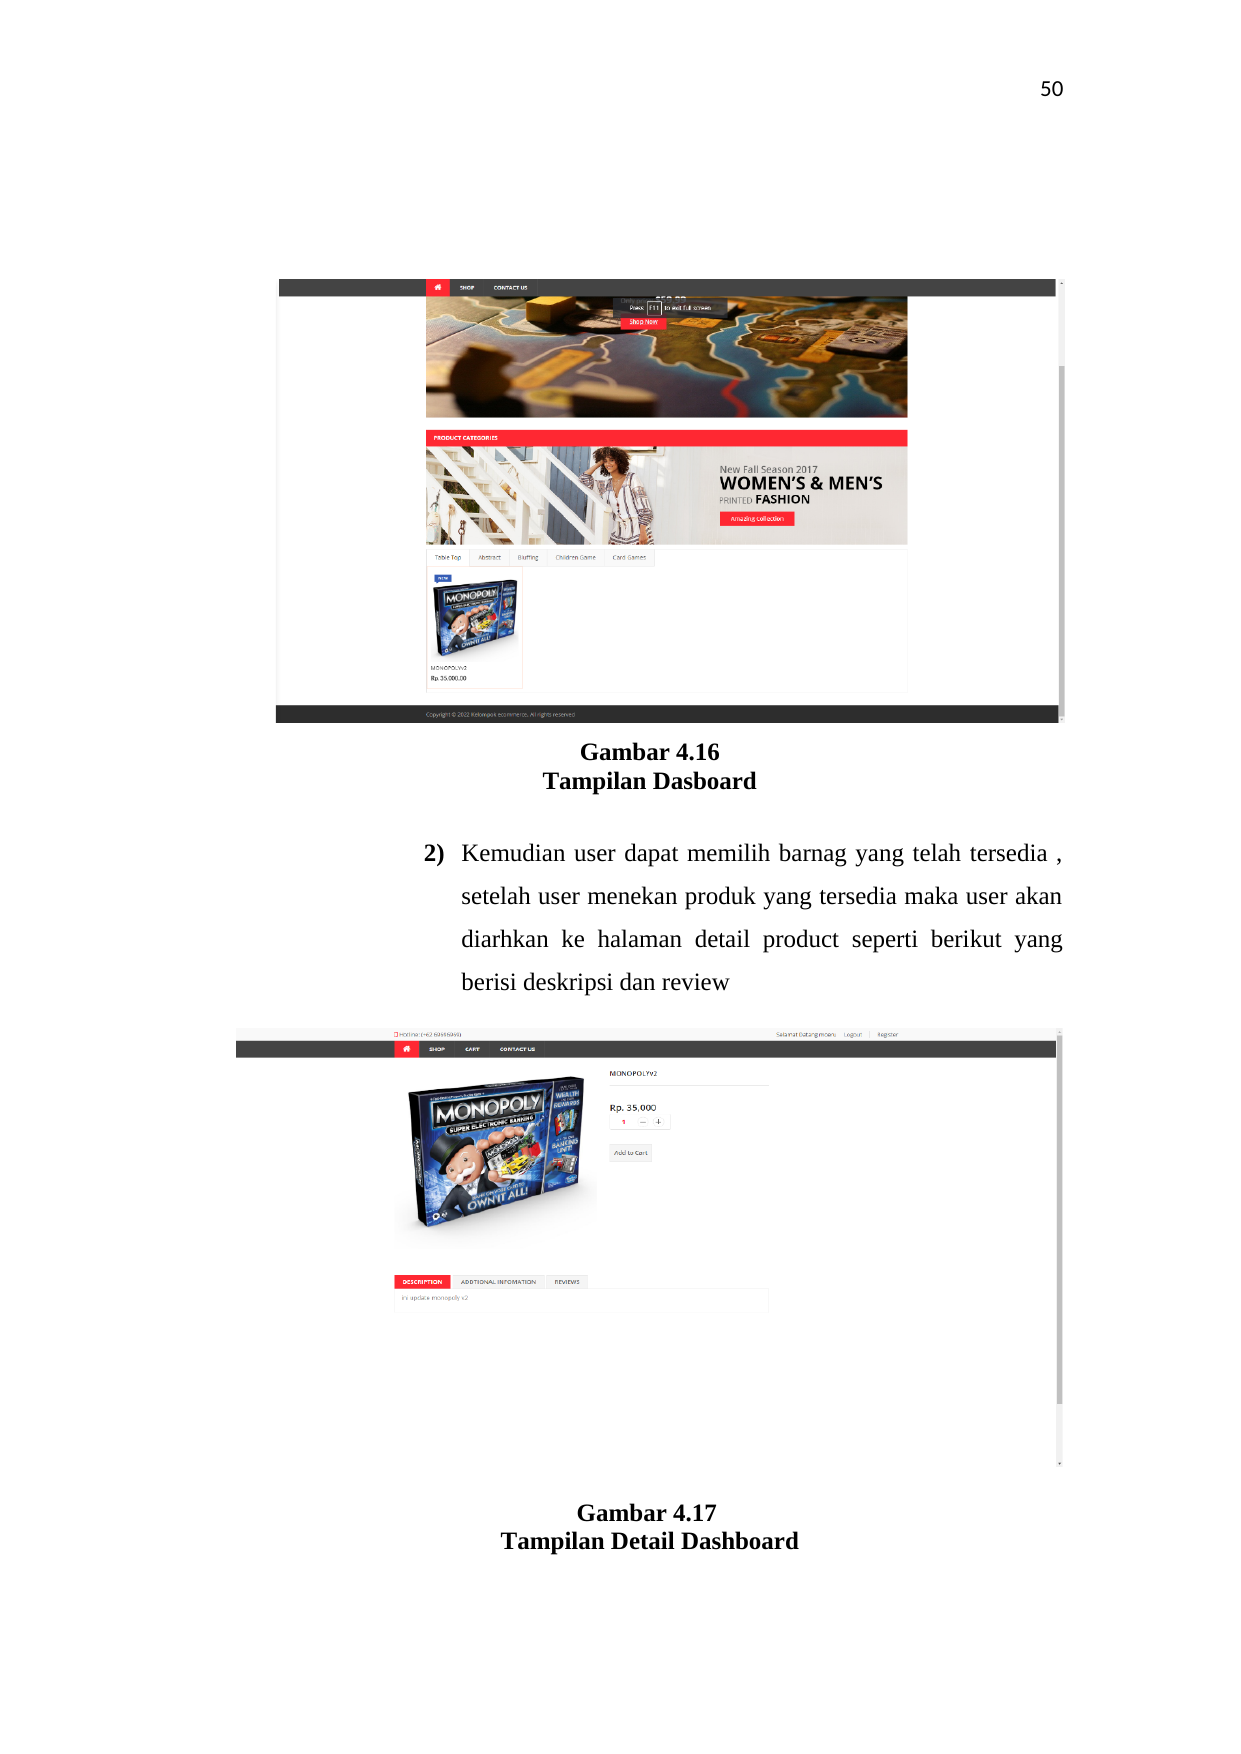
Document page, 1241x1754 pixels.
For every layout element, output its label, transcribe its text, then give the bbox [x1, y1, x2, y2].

text Tampilan Dasboard [236, 766, 1063, 795]
picture [275, 279, 1065, 723]
picture [236, 1028, 1063, 1467]
list Kemudian user dapat memilih barnag yang telah tersedia , setelah user menekan produk yang tersedia maka user akan diarhkan ke halaman detail product seperti berikut yang berisi deskripsi dan review [424, 838, 1063, 996]
text Gambar 4.17 Tampilan Detail Dashboard [236, 1467, 1063, 1555]
